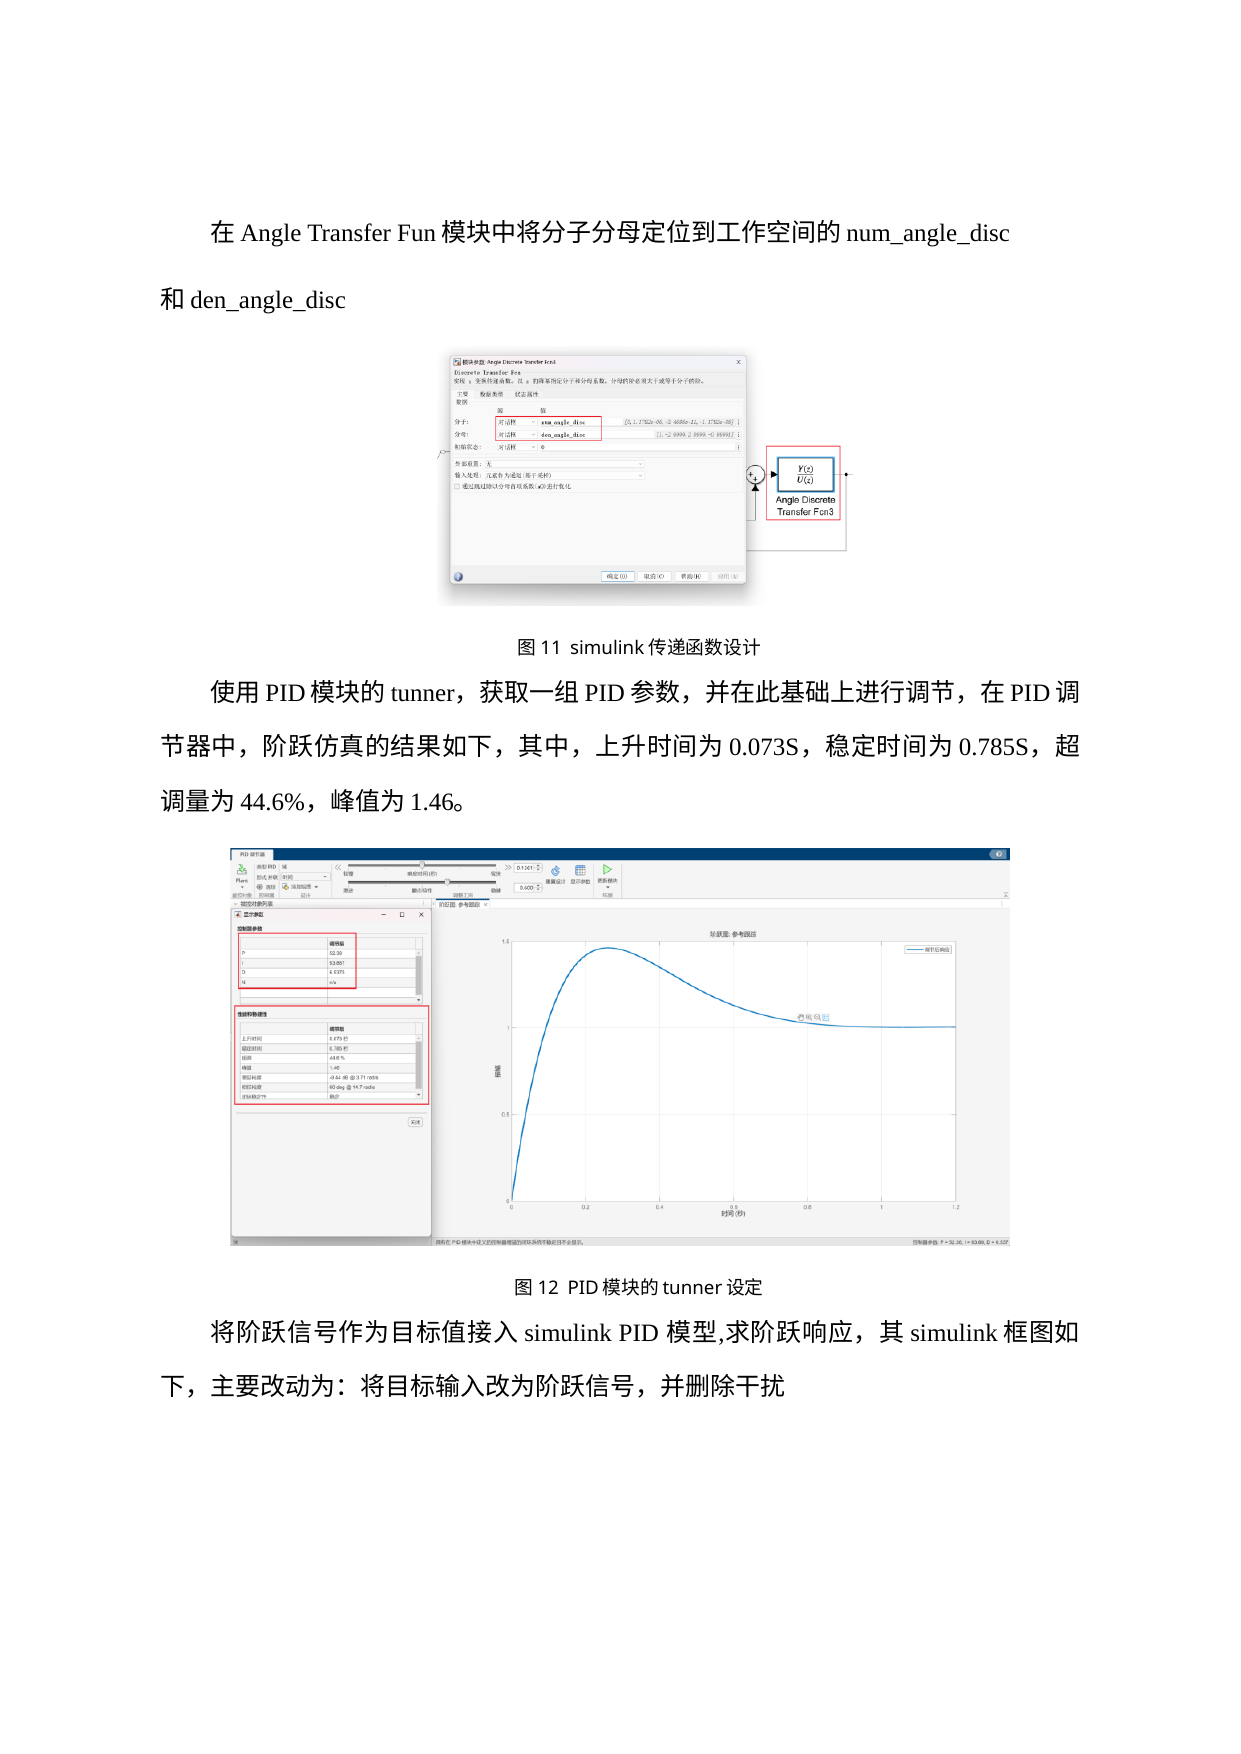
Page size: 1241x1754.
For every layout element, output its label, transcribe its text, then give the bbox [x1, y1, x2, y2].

text 将阶跃信号作为目标值接入simulink PID 模型,求阶跃响应，其simulink框图如下，主要改动为：将目标输入改为阶跃信号，并删除干扰 [160, 1312, 1080, 1403]
text 和den_angle_disc [160, 279, 1080, 315]
picture [230, 848, 1010, 1246]
text 图 11 simulink传递函数设计 [160, 633, 1080, 660]
text 图 12 PID模块的tunner设定 [160, 1272, 1080, 1299]
picture [437, 346, 853, 606]
text 在Angle Transfer Fun模块中将分子分母定位到工作空间的num_angle_disc [160, 212, 1080, 248]
text 使用PID模块的tunner，获取一组PID参数，并在此基础上进行调节，在PID调节器中，阶跃仿真的结果如下，其中，上升时间为0.073S，稳定时间为0.785S，超调量为44.6%，峰值为1.46。 [160, 672, 1080, 817]
